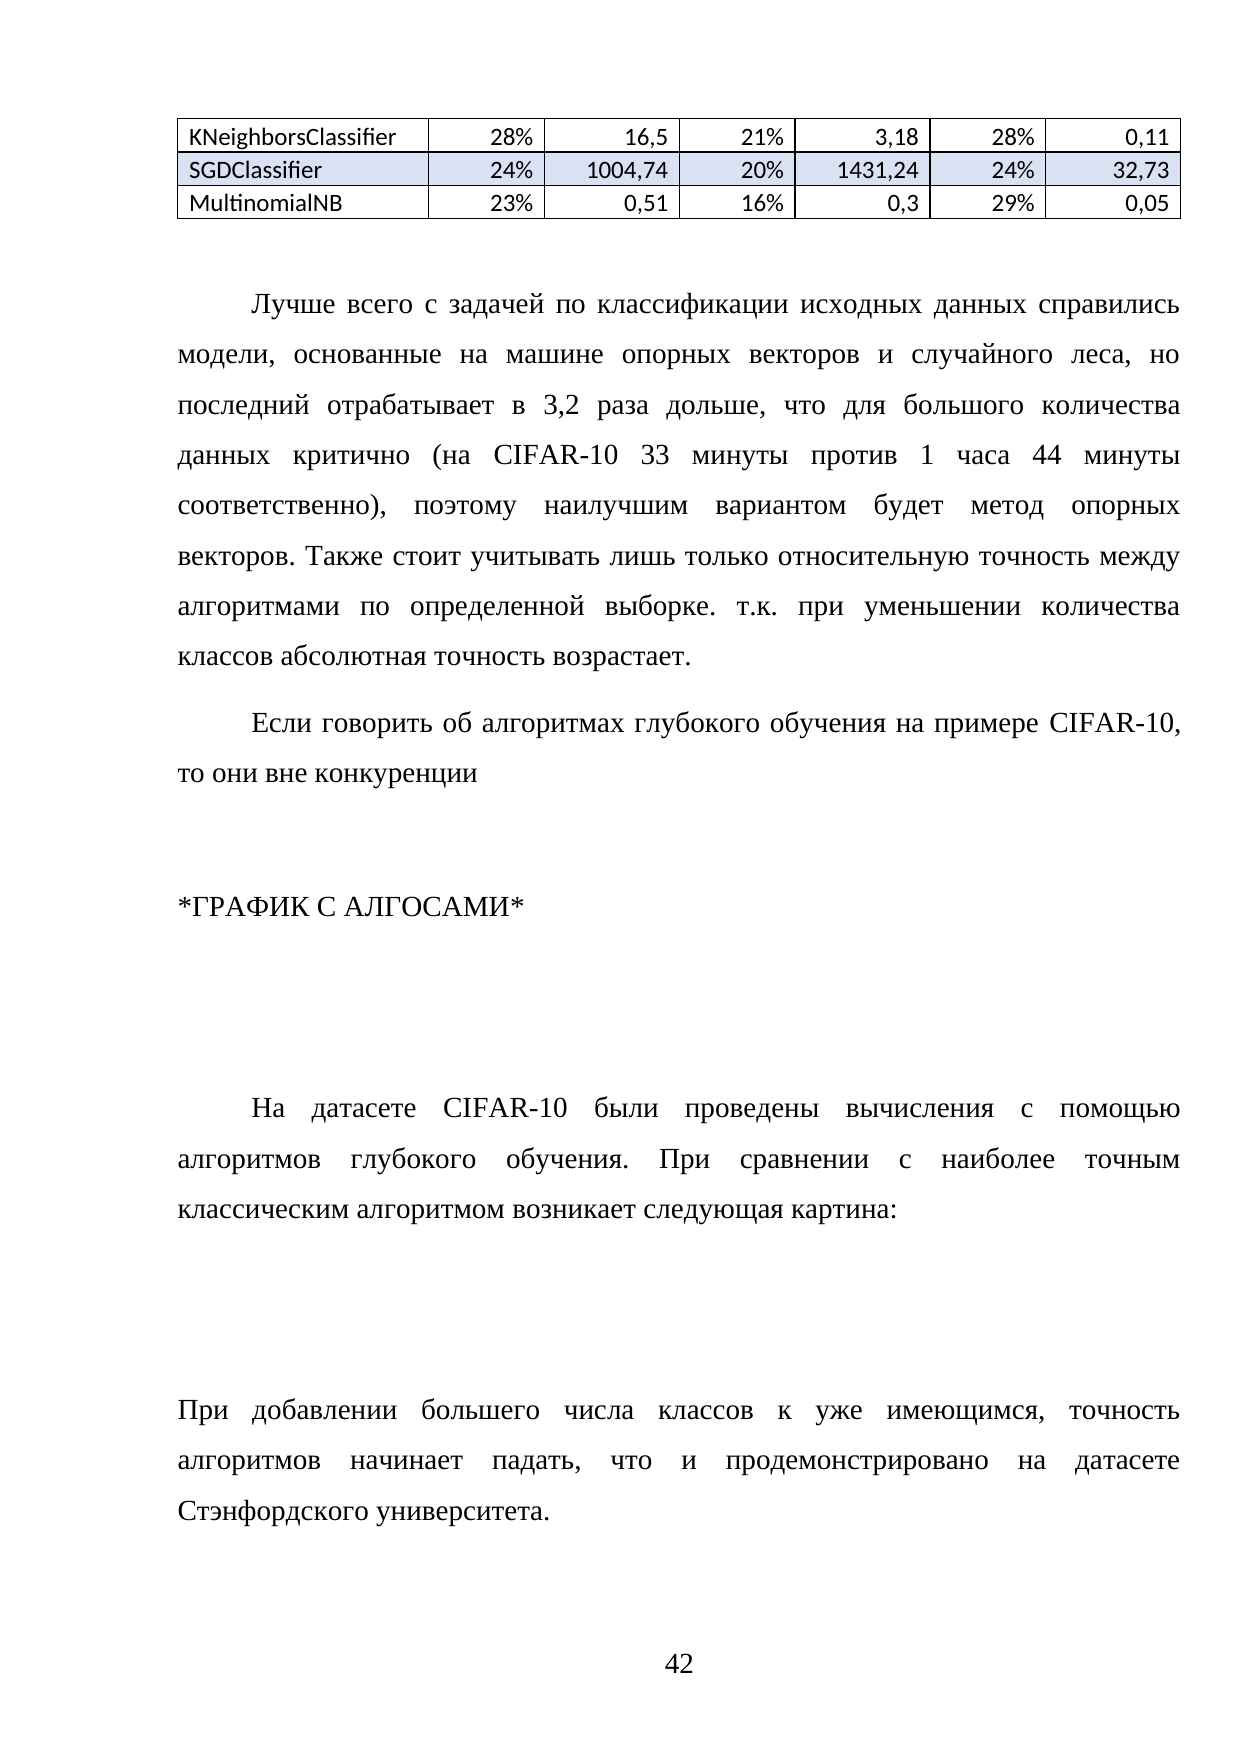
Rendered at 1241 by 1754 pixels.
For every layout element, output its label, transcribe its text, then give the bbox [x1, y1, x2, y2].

table_cell 0,05 [1046, 186, 1180, 218]
table_cell 16,5 [545, 119, 679, 151]
table_cell MultinomialNB [178, 186, 428, 218]
table_cell 1431,24 [796, 153, 929, 185]
table_cell 24% [429, 153, 544, 185]
table_cell 0,3 [796, 186, 929, 218]
table_cell KNeighborsClassifier [178, 119, 428, 151]
table_cell 20% [680, 153, 794, 185]
table_cell 1004,74 [545, 153, 679, 185]
table_cell 28% [429, 119, 544, 151]
table_cell 0,11 [1046, 119, 1180, 151]
table_cell 21% [680, 119, 794, 151]
table_cell 3,18 [796, 119, 929, 151]
text *ГРАФИК С АЛГОСАМИ* [177, 889, 1181, 923]
table_cell 0,51 [545, 186, 679, 218]
text Лучше всего с задачей по классификации исходных данных справились модели, основанные на машине опорных векторов и случайного леса, но последний отрабатывает в 3,2 раза дольше, что для большого количества данных критично (на CIFAR-10 33 минуты против 1 часа 44 минуты соответственно), поэтому наилучшим вариантом будет метод опорных векторов. Также стоит учитывать лишь только относительную точность между алгоритмами по определенной выборке. т.к. при уменьшении количества классов абсолютная точность возрастает. [177, 286, 1181, 672]
text Если говорить об алгоритмах глубокого обучения на примере CIFAR-10, то они вне конкуренции [177, 705, 1181, 789]
text На датасете CIFAR-10 были проведены вычисления с помощью алгоритмов глубокого обучения. При сравнении с наиболее точным классическим алгоритмом возникает следующая картина: [177, 1091, 1181, 1225]
table_cell 24% [931, 153, 1045, 185]
table_cell 16% [680, 186, 794, 218]
table_cell SGDClassifier [178, 153, 428, 185]
table_cell 32,73 [1046, 153, 1180, 185]
table_cell 28% [931, 119, 1045, 151]
text При добавлении большего числа классов к уже имеющимся, точность алгоритмов начинает падать, что и продемонстрировано на датасете Стэнфордского университета. [177, 1392, 1181, 1526]
table_cell 23% [429, 186, 544, 218]
table_cell 29% [931, 186, 1045, 218]
